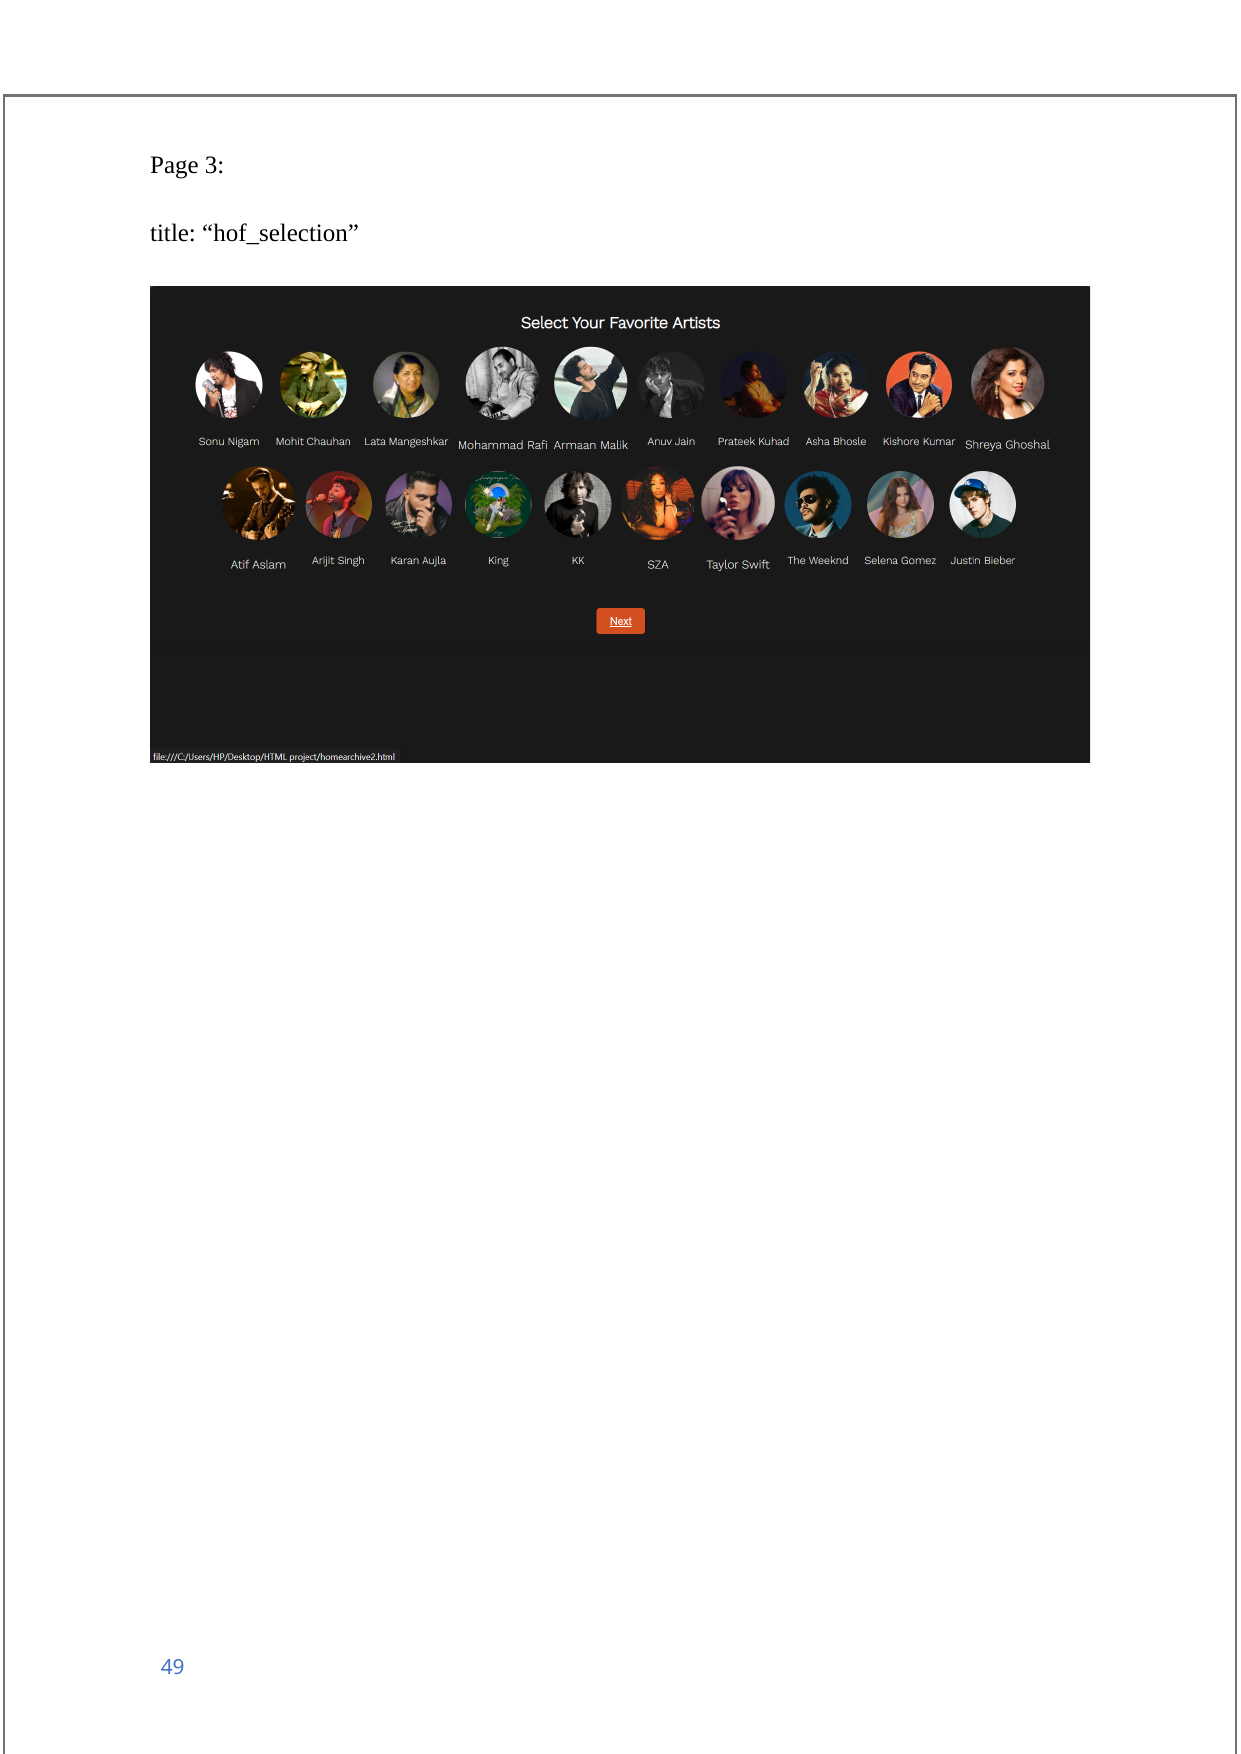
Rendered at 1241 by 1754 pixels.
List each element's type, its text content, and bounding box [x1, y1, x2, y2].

picture [150, 286, 1091, 763]
text Page 3: [150, 150, 1090, 179]
text title: “hof_selection” [150, 218, 1090, 247]
